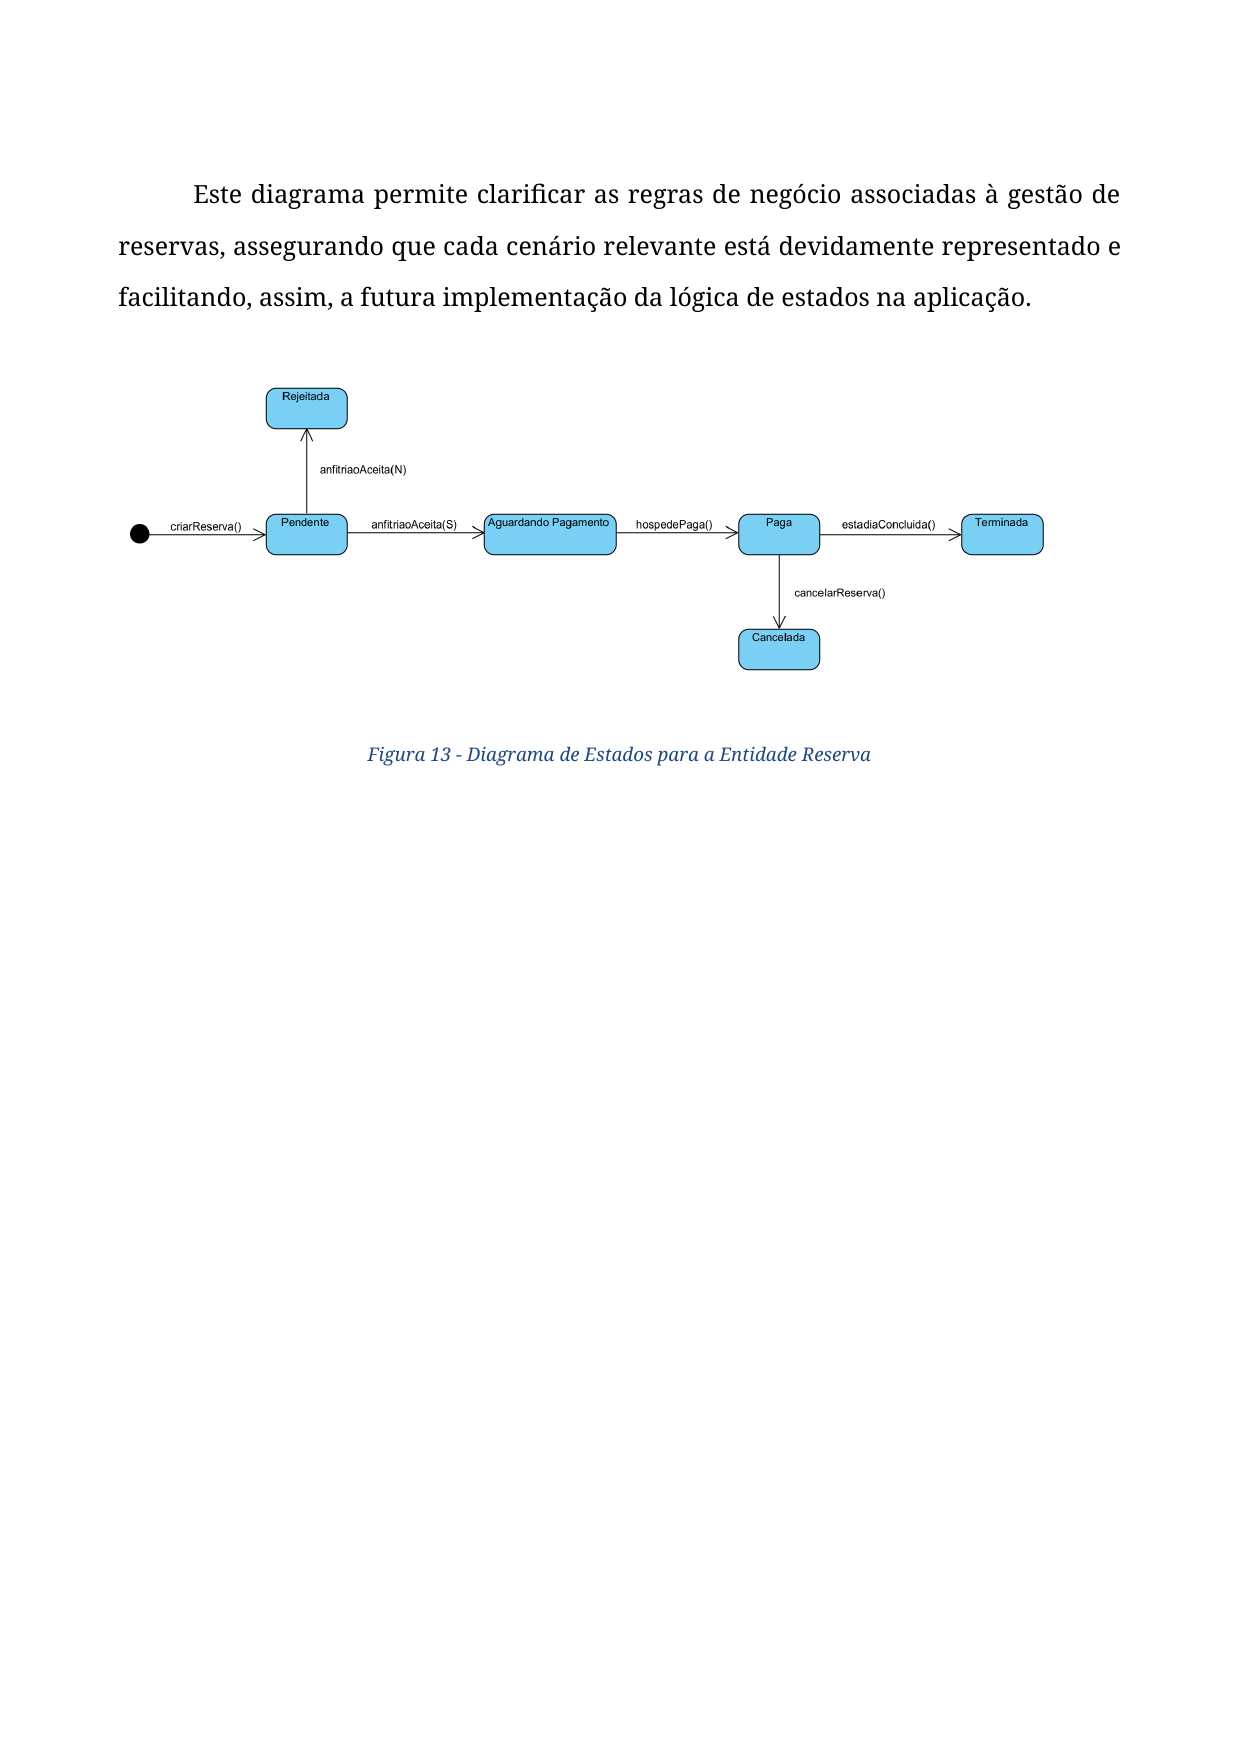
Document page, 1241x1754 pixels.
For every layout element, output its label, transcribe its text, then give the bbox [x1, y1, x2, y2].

text Figura 13 - Diagrama de Estados para a Entidade Reserva [118, 741, 1122, 767]
text Este diagrama permite clarificar as regras de negócio associadas à gestão de reservas, assegurando que cada cenário relevante está devidamente representado e facilitando, assim, a futura implementação da lógica de estados na aplicação. [118, 177, 1122, 313]
picture [118, 381, 1049, 674]
